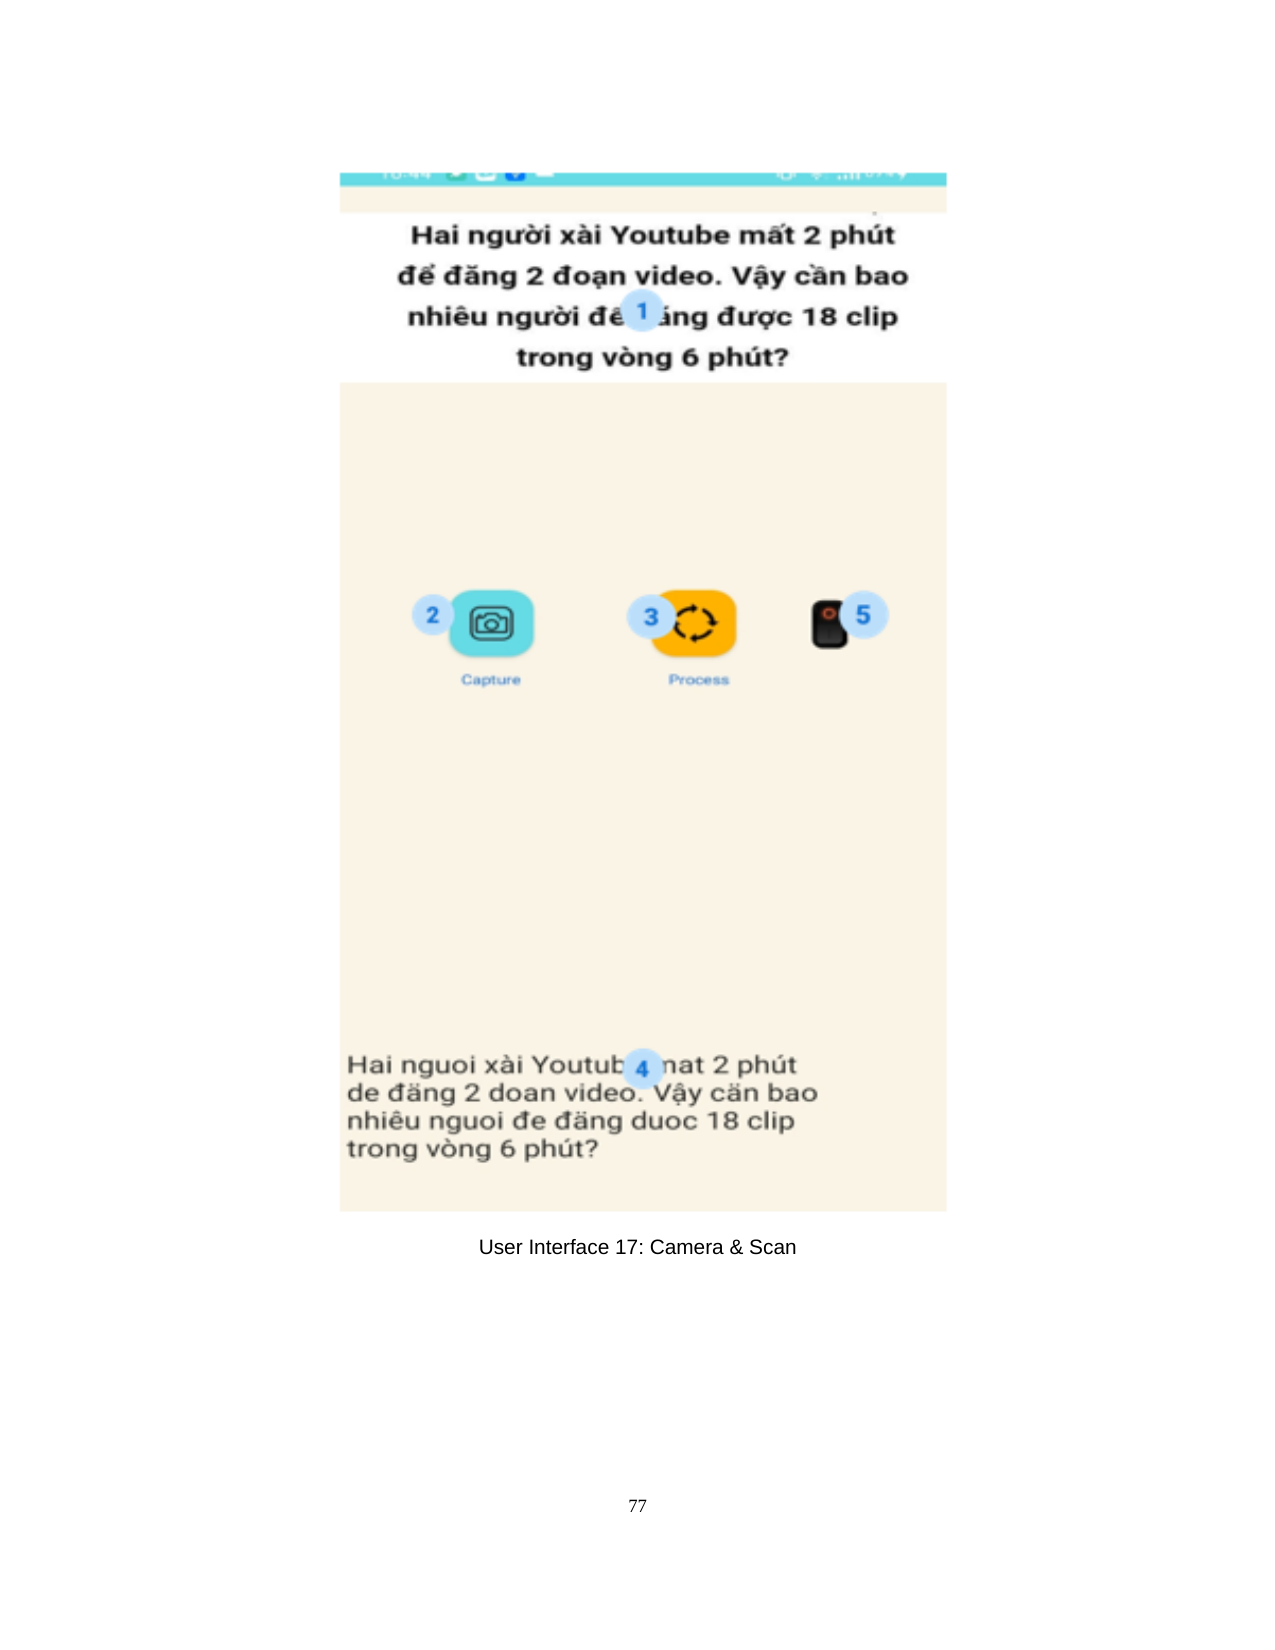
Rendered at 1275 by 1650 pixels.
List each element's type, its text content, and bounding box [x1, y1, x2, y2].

picture [296, 150, 979, 1216]
